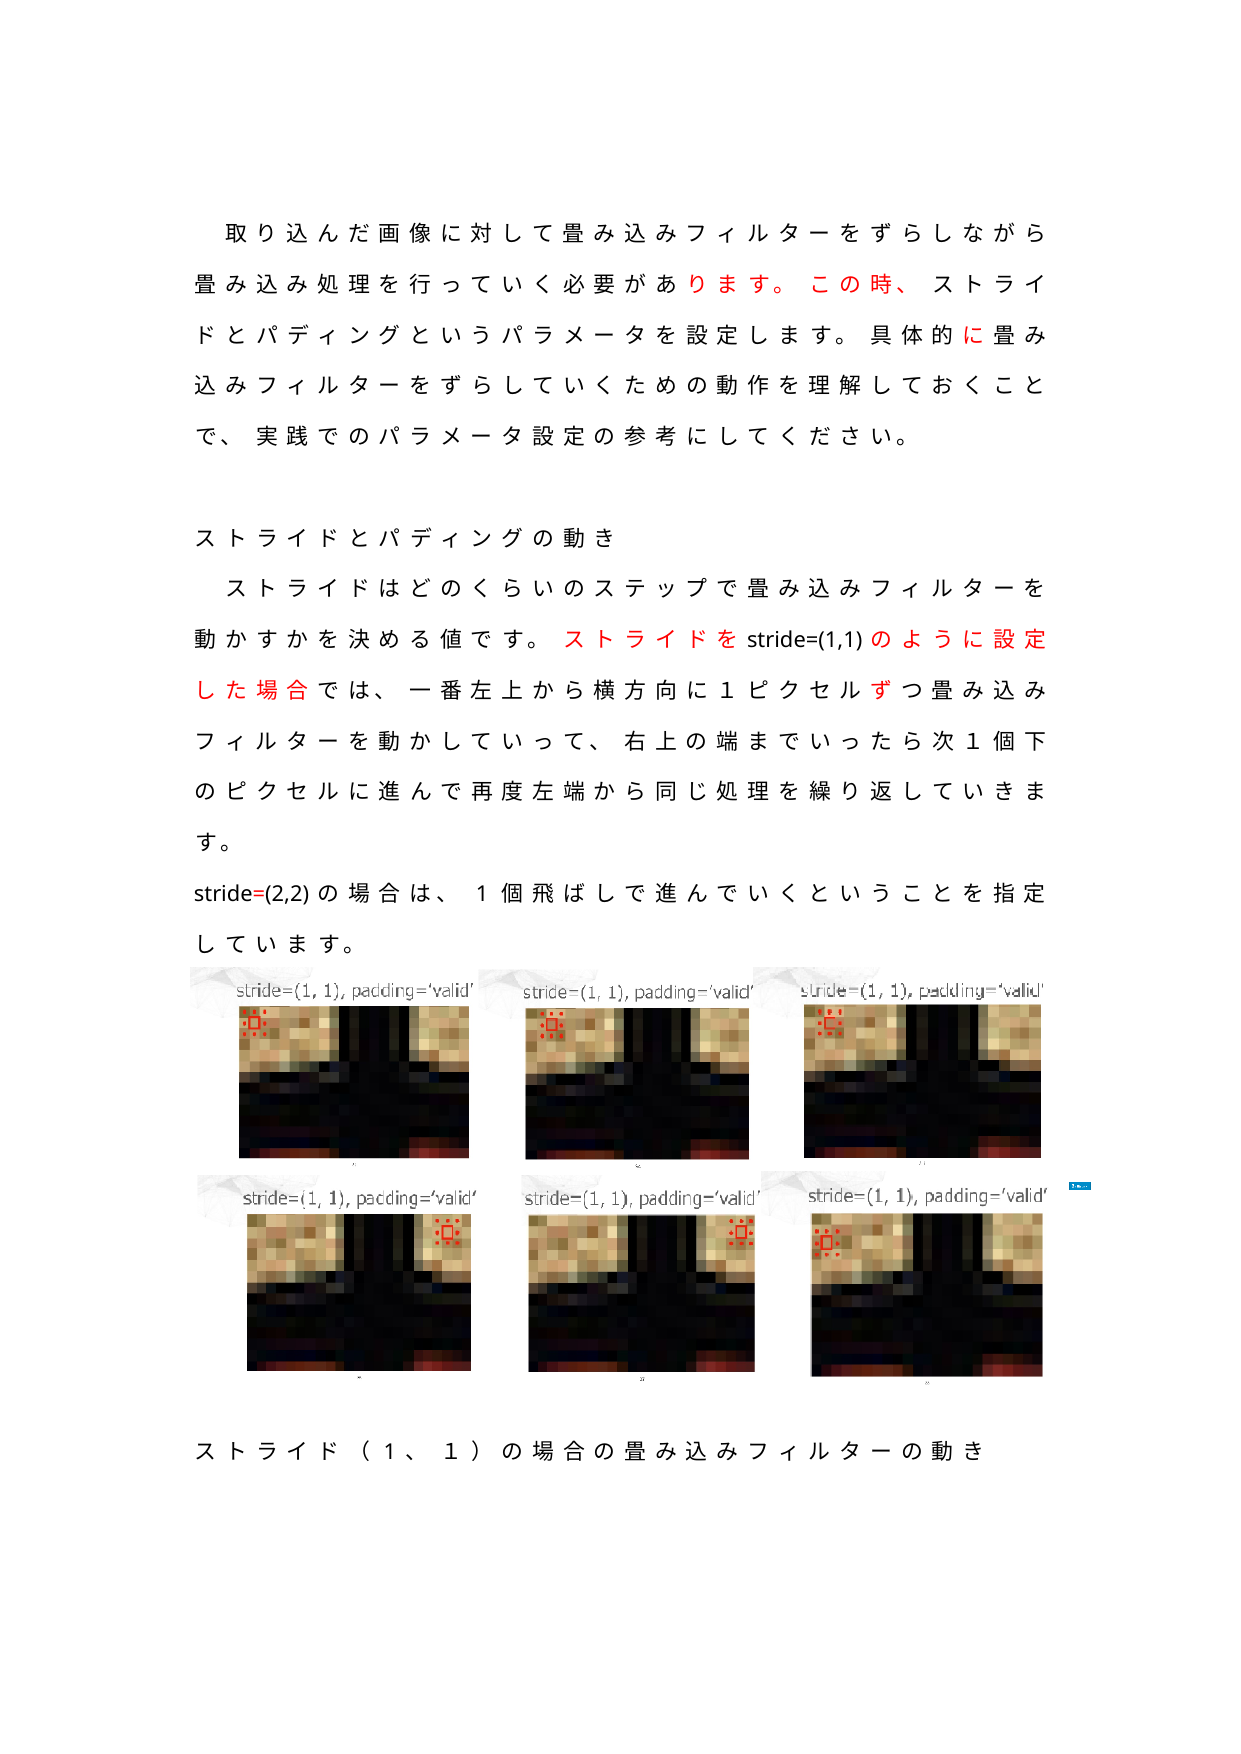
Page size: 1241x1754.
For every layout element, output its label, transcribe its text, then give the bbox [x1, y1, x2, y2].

picture [190, 967, 1114, 1419]
text ストライドとパディングの動き [190, 511, 1050, 562]
text ストライド（1、１）の場合の畳み込みフィルターの動き [190, 1424, 1050, 1475]
text 取り込んだ画像に対して畳み込みフィルターをずらしながら畳み込み処理を行っていく必要があります。この時、ストライドとパディングというパラメータを設定します。具体的に畳み込みフィルターをずらしていくための動作を理解しておくことで、実践でのパラメータ設定の参考にしてください。 [190, 207, 1050, 461]
text ストライドはどのくらいのステップで畳み込みフィルターを動かすかを決める値です。ストライドをstride=(1,1)のように設定した場合では、一番左上から横方向に１ピクセルずつ畳み込みフィルターを動かしていって、右上の端までいったら次１個下のピクセルに進んで再度左端から同じ処理を繰り返していきます。 [190, 562, 1050, 866]
text stride=(2,2)の場合は、1個飛ばしで進んでいくということを指定しています。 [190, 866, 1050, 967]
